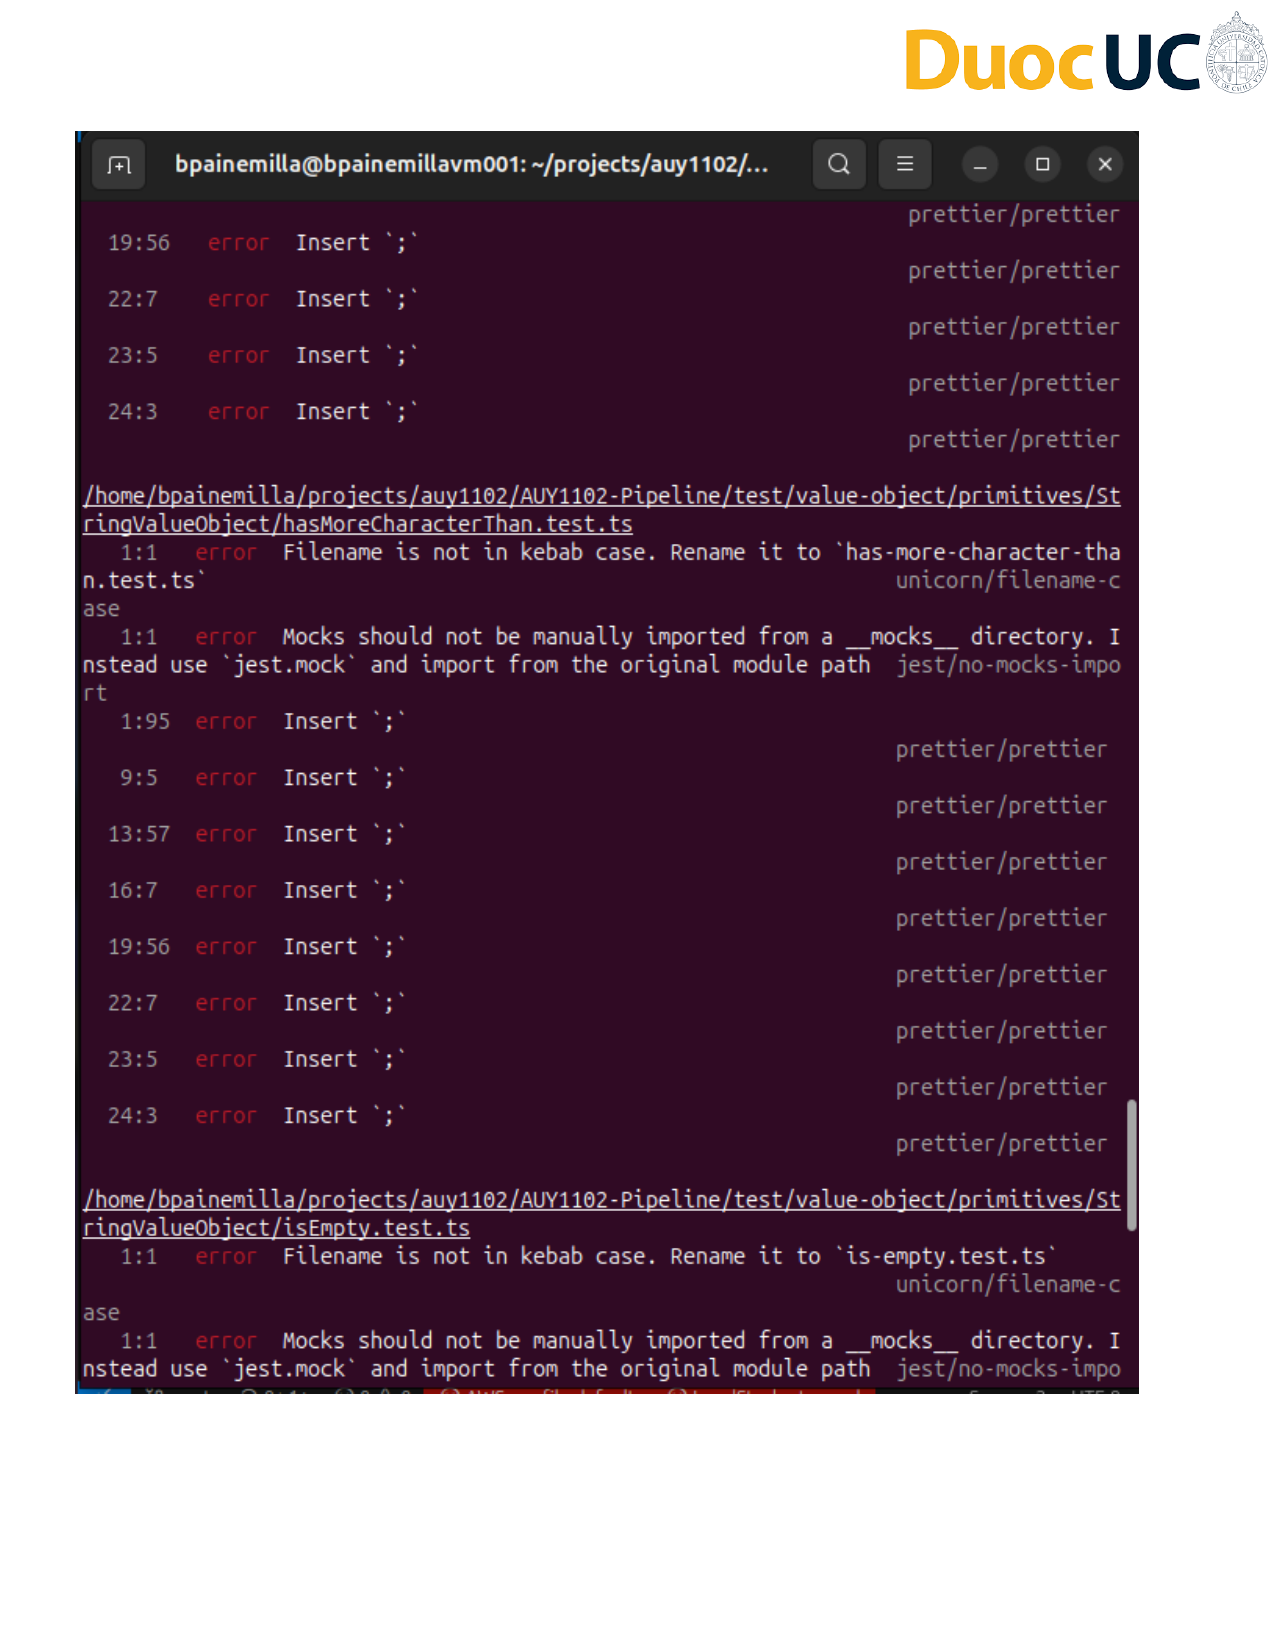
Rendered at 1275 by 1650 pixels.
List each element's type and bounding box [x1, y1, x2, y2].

picture [75, 131, 1139, 1394]
picture [901, 6, 1270, 94]
